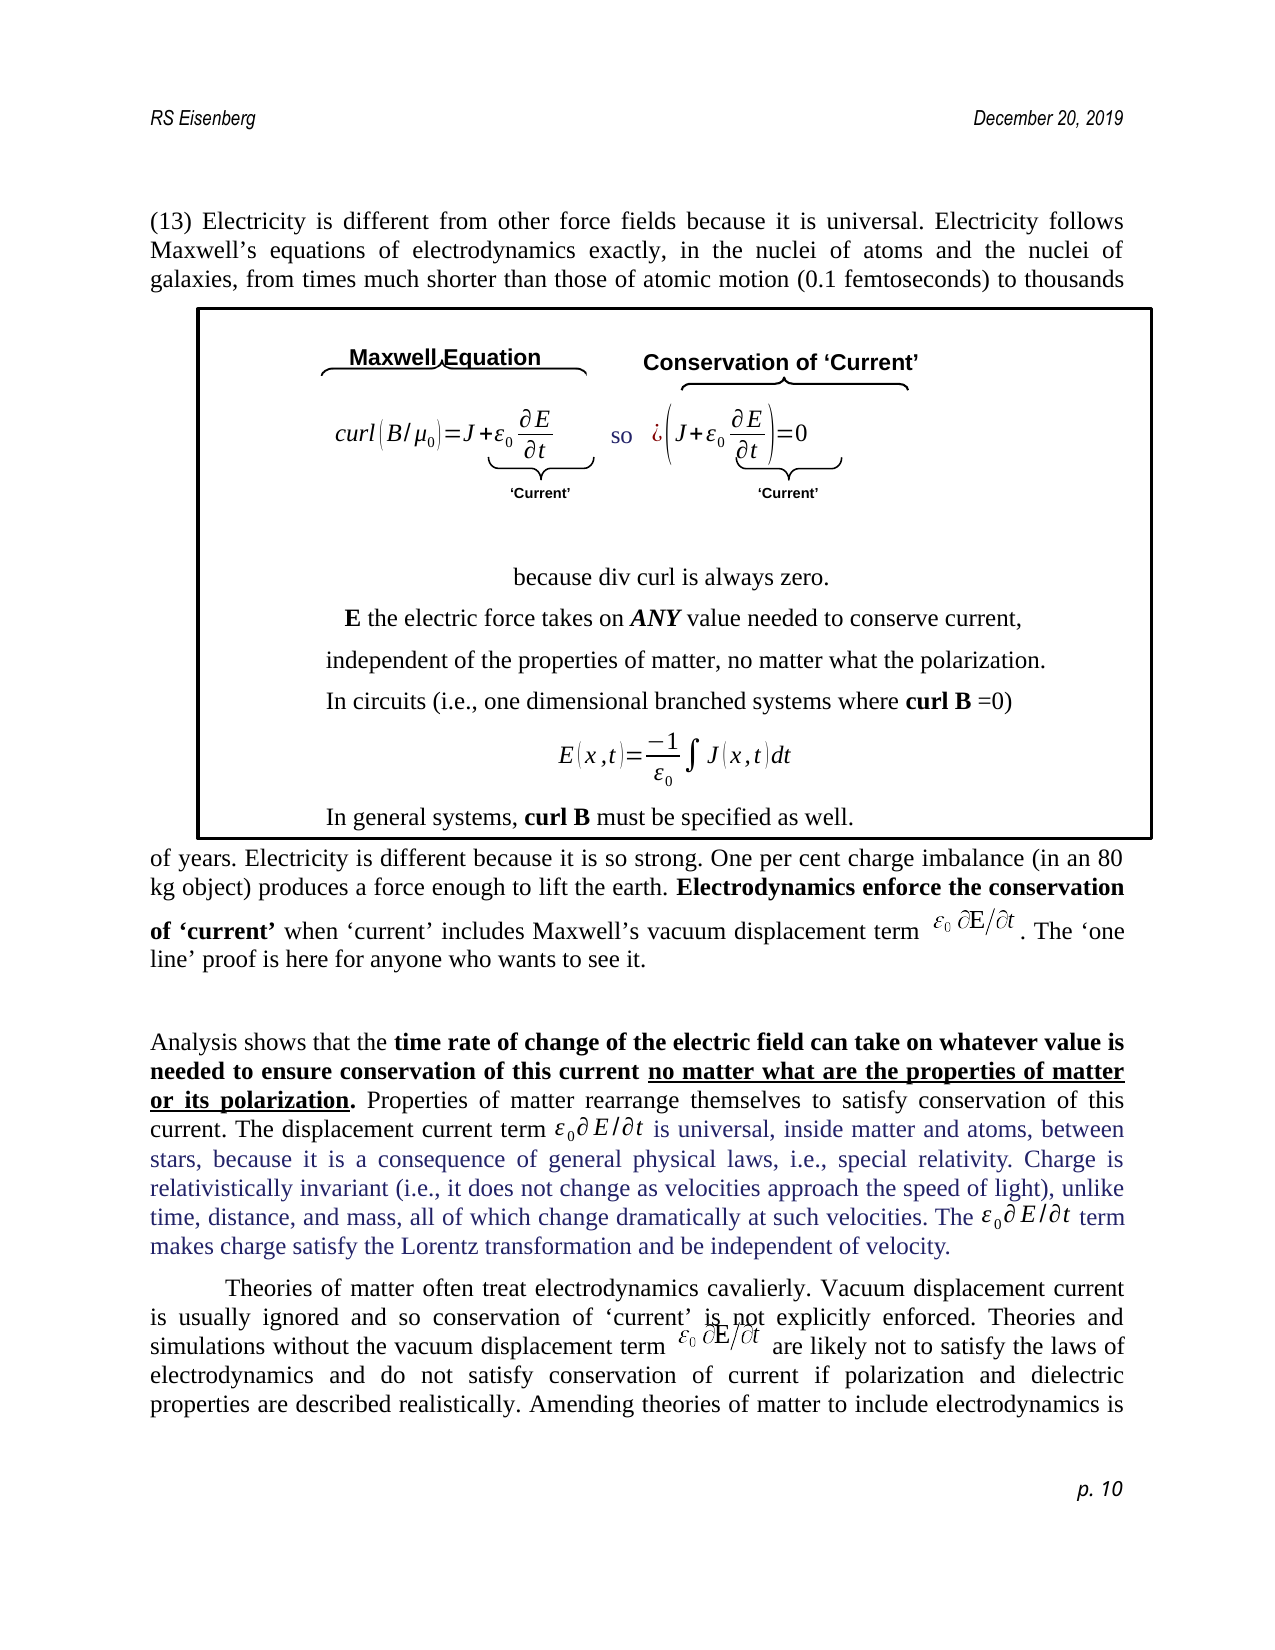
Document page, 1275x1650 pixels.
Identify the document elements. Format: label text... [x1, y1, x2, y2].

text Analysis shows that the time rate of change of the electric field can take on whatever value is needed to ensure conservation of this current no matter what are the properties of matter or its polarization. Properties of matter rearrange themselves to satisfy conservation of this current. The displacement current term is universal, inside matter and atoms, between stars, because it is a consequence of general physical laws, i.e., special relativity. Charge is relativistically invariant (i.e., it does not change as velocities approach the speed of light), unlike time, distance, and mass, all of which change dramatically at such velocities. The term makes charge satisfy the Lorentz transformation and be independent of velocity. [150, 1027, 1125, 1260]
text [150, 1273, 1125, 1419]
text (13) Electricity is different from other force fields because it is universal. Electricity follows Maxwell’s equations of electrodynamics exactly, in the nuclei of atoms and the nuclei of galaxies, from times much shorter than those of atomic motion (0.1 femtoseconds) to thousands of years. Electricity is different because it is so strong. One per cent charge imbalance (in an 80 kg object) produces a force enough to lift the earth. Electrodynamics enforce the conservation of ‘current’ when ‘current’ includes Maxwell’s vacuum displacement term . The ‘one line’ proof is here for anyone who wants to see it. [150, 206, 1125, 973]
